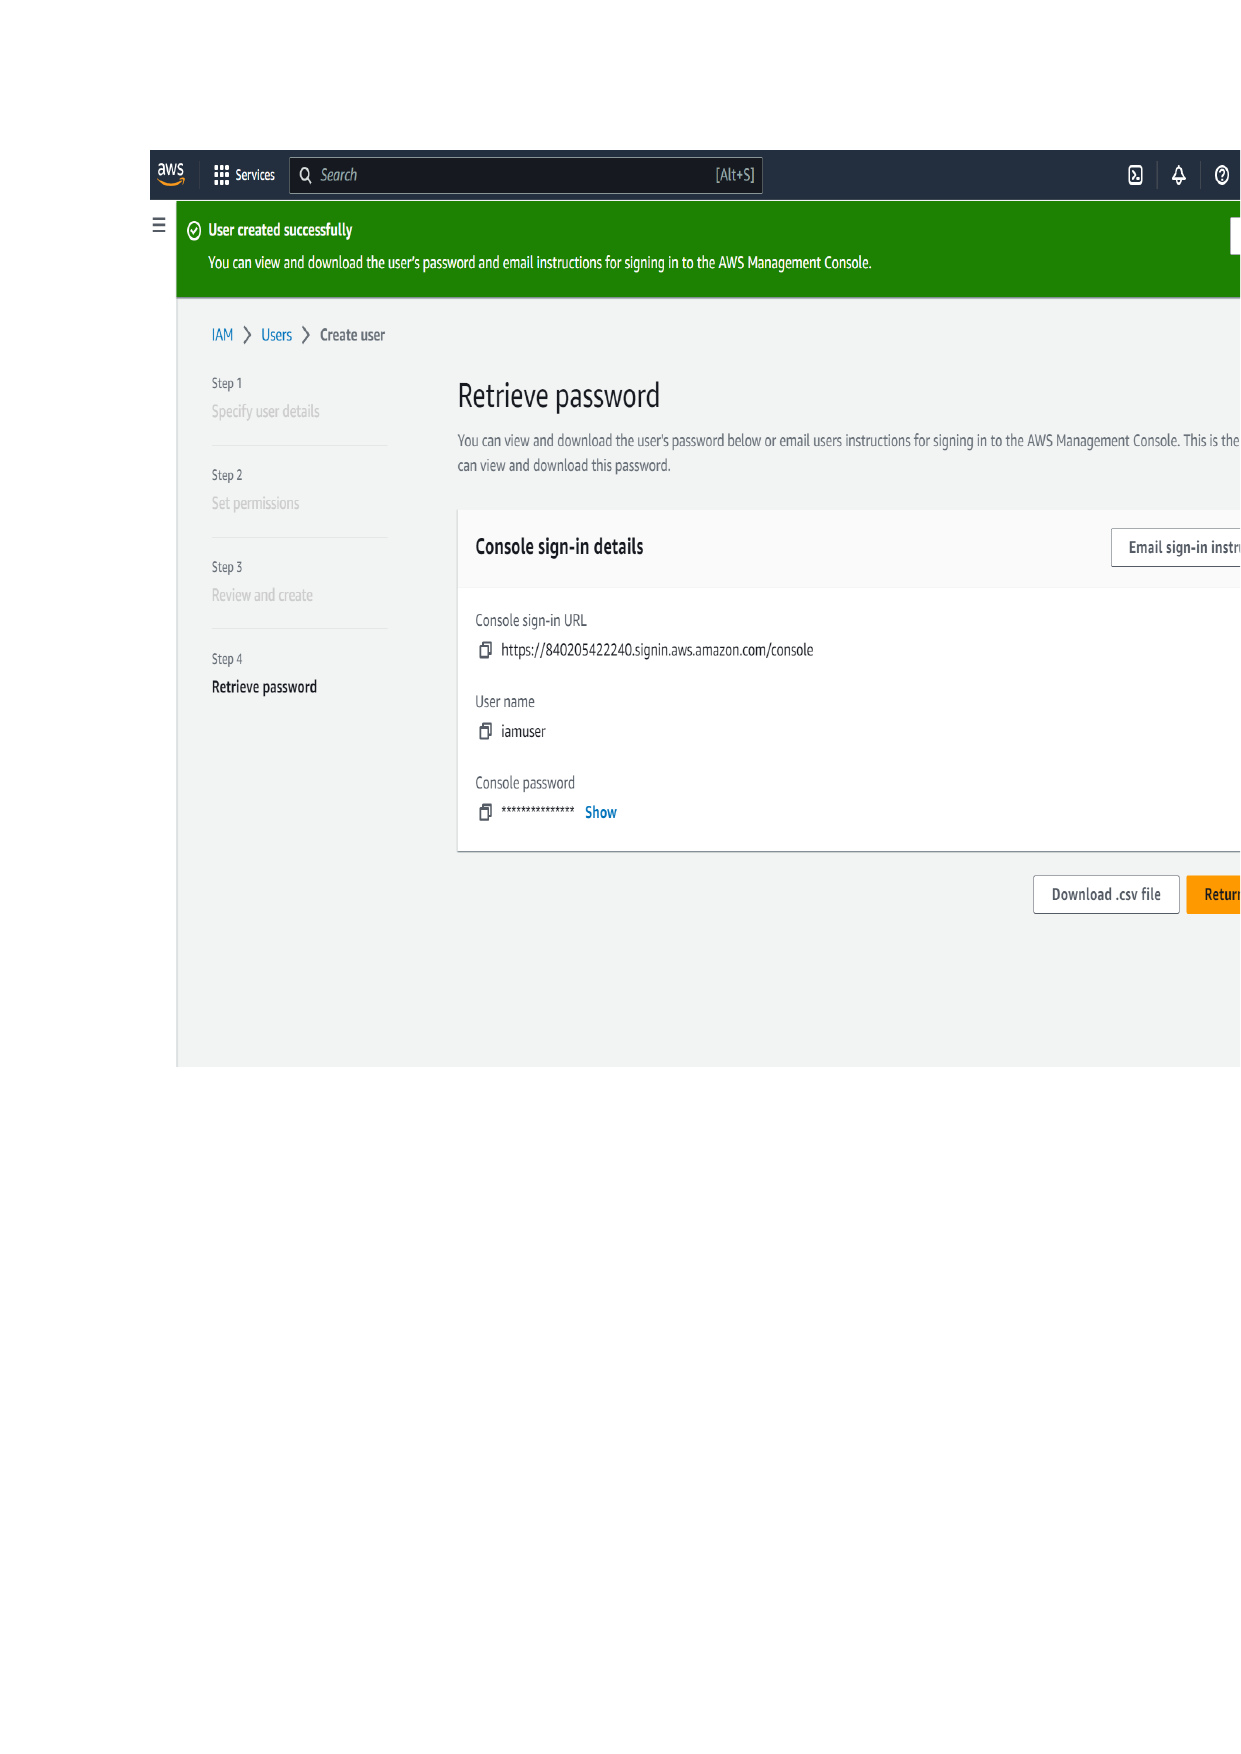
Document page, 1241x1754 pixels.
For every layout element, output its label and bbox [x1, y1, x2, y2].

picture [150, 150, 1241, 1067]
